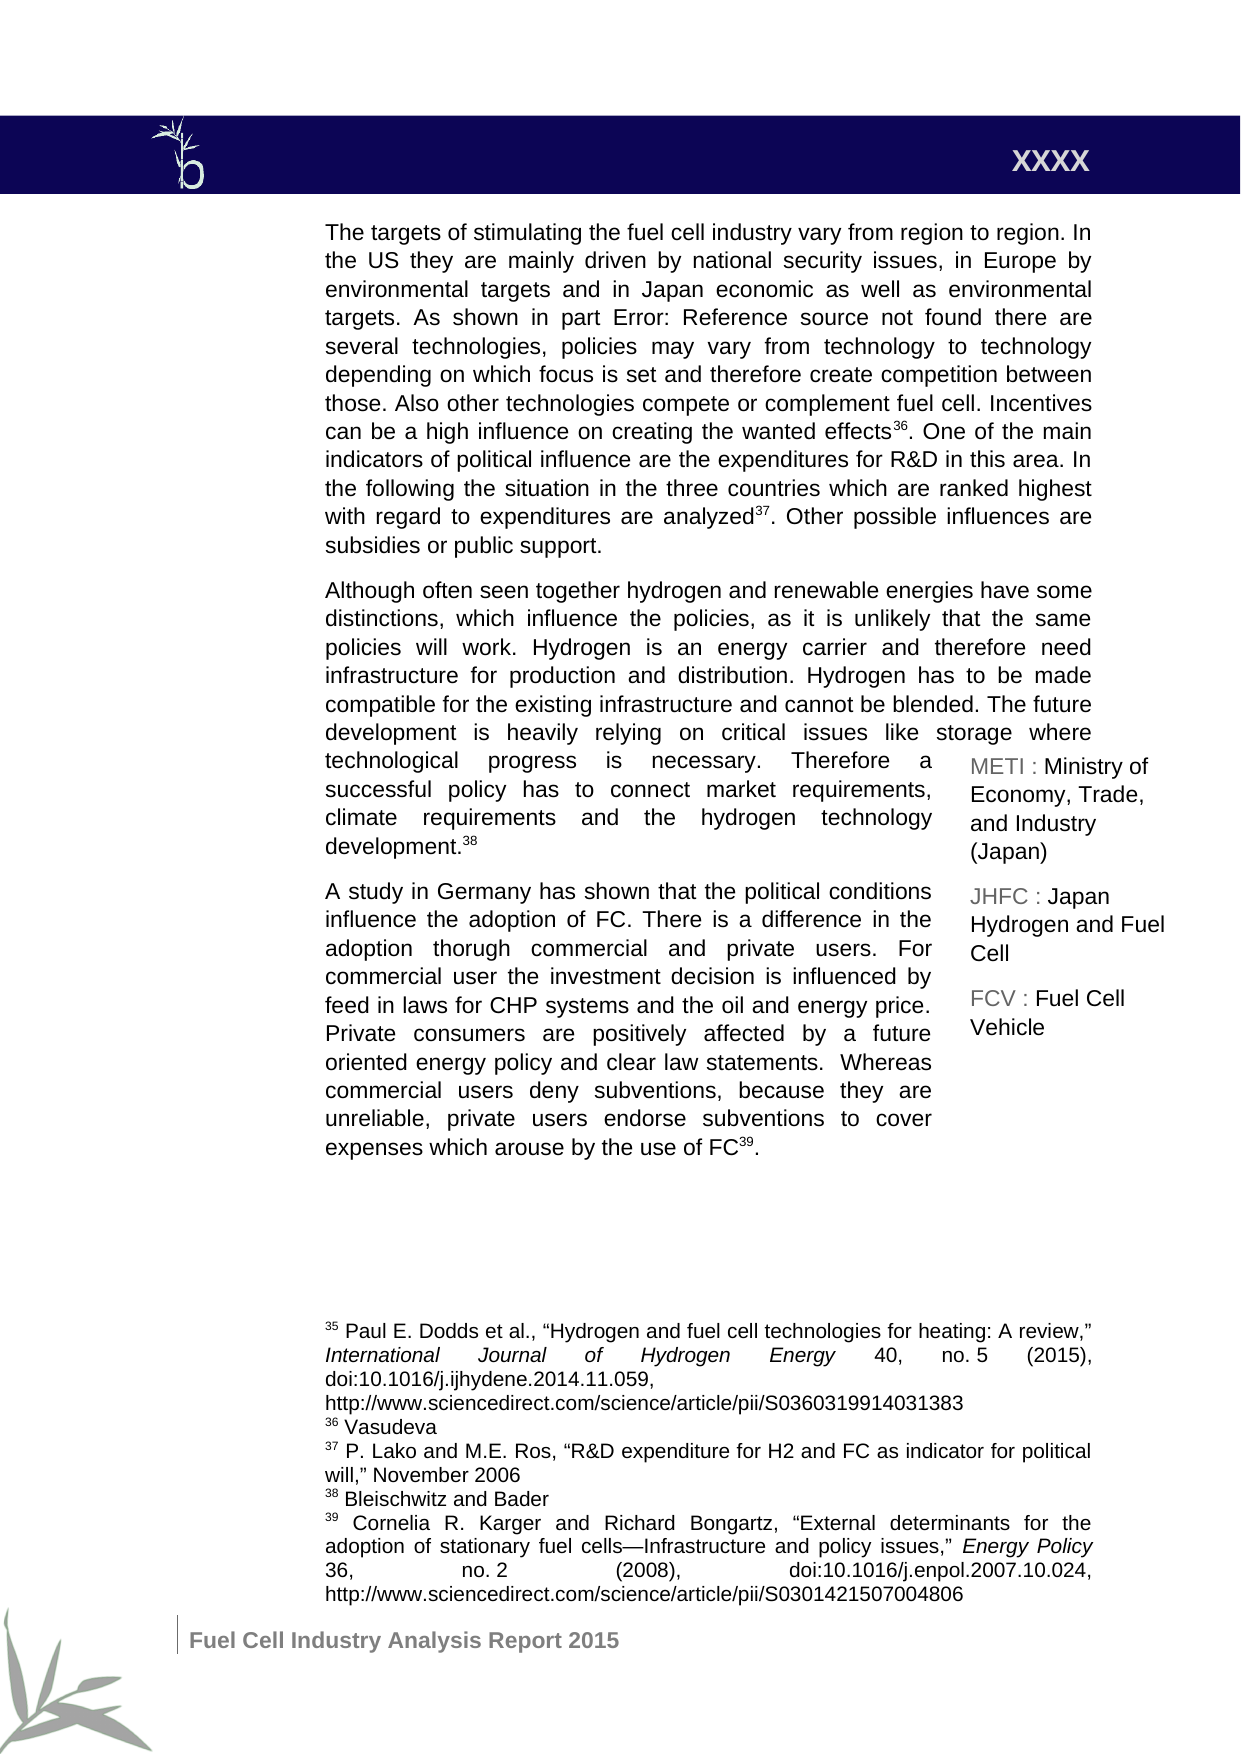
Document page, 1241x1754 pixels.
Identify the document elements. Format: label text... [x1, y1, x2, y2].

text Although often seen together hydrogen and renewable energies have some distinctions, which influence the policies, as it is unlikely that the same policies will work. Hydrogen is an energy carrier and therefore need infrastructure for production and distribution. Hydrogen has to be made compatible for the existing infrastructure and cannot be blended. The future development is heavily relying on critical issues like storage where technological progress is necessary. Therefore a successful policy has to connect market requirements, climate requirements and the hydrogen technology development. [325, 577, 1092, 859]
picture [0, 1607, 169, 1754]
text A study in Germany has shown that the political conditions influence the adoption of FC. There is a difference in the adoption thorugh commercial and private users. For commercial user the investment decision is influenced by feed in laws for CHP systems and the oil and energy price. Private consumers are positively affected by a future oriented energy policy and clear law statements. Whereas commercial users deny subventions, because they are unreliable, private users endorse subventions to cover expenses which arouse by the use of FC. [325, 878, 1092, 1160]
